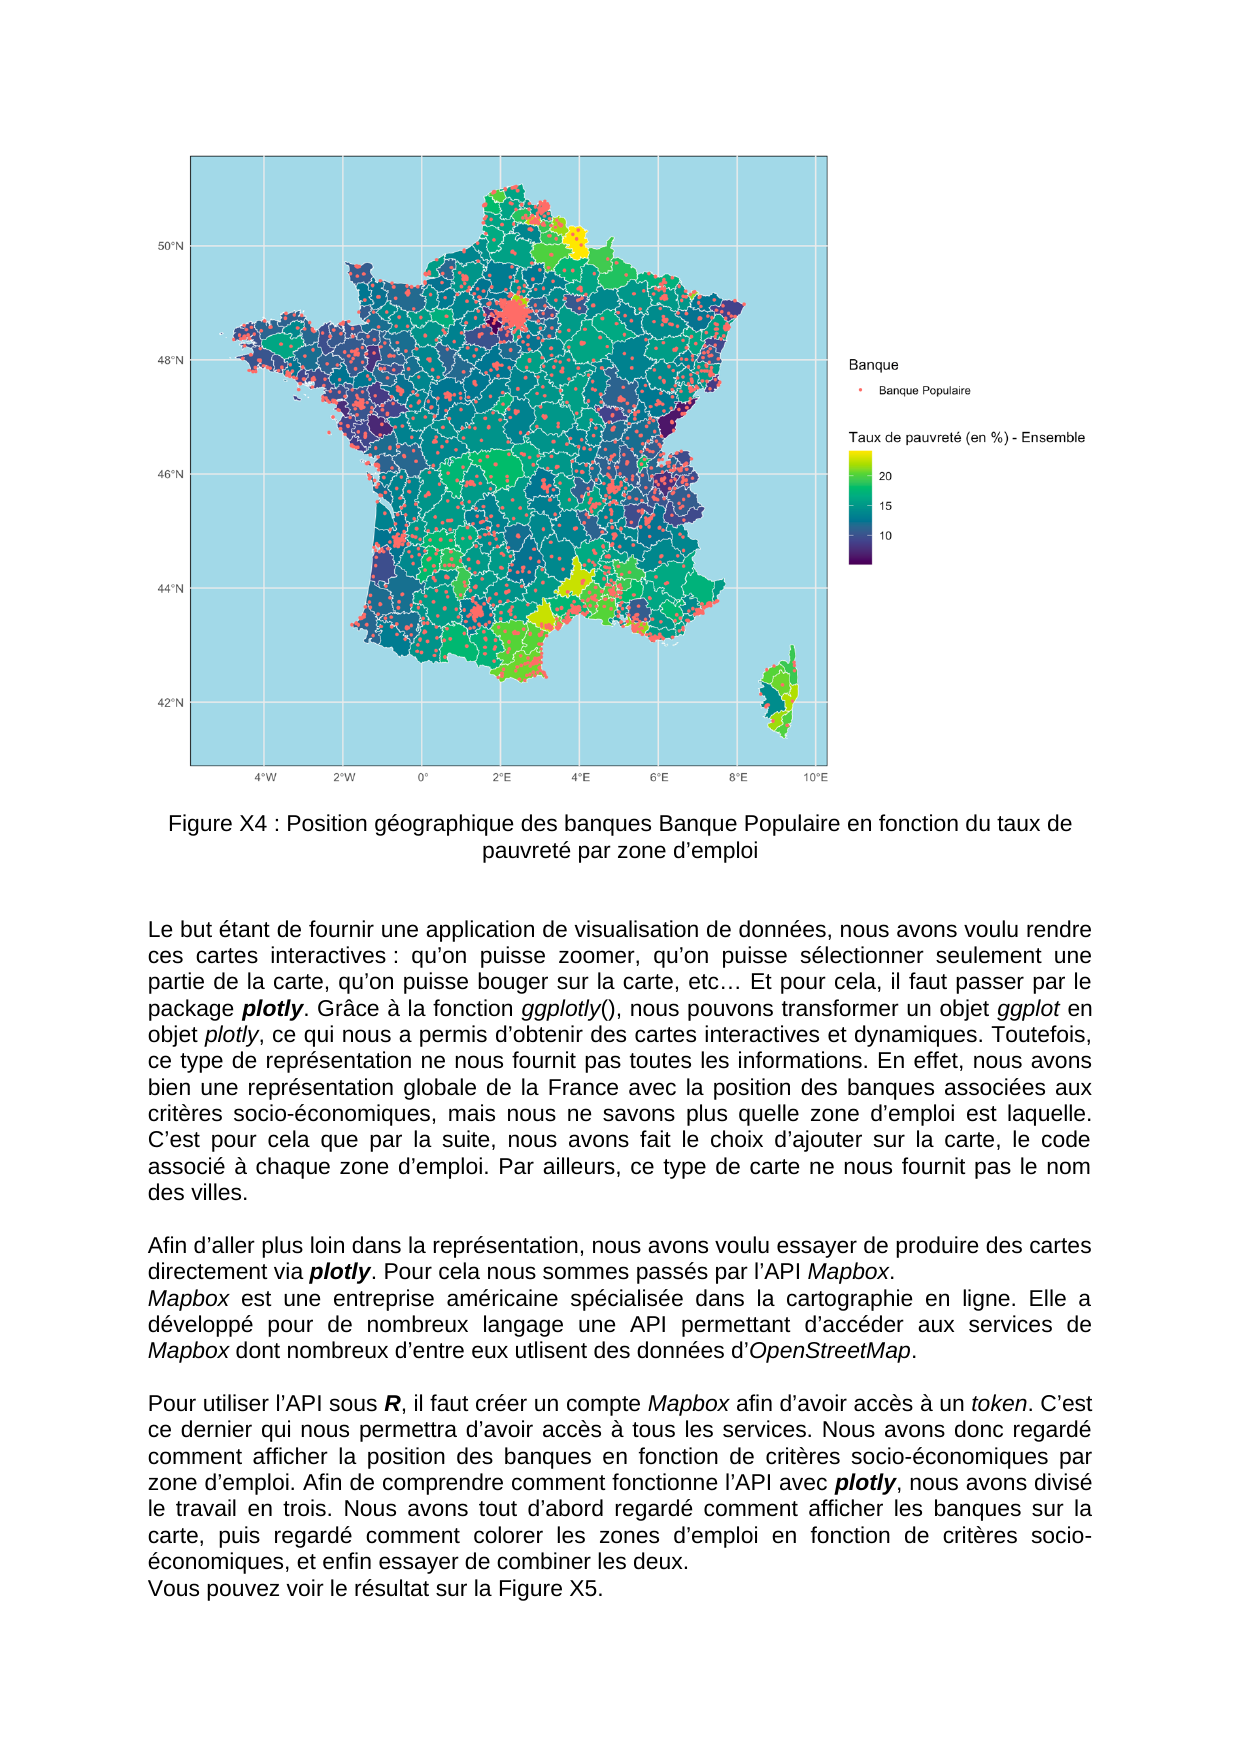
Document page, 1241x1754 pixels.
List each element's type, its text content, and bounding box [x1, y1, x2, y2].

picture [157, 147, 1089, 784]
text Mapbox est une entreprise américaine spécialisée dans la cartographie en ligne. Elle a développé pour de nombreux langage une API permettant d’accéder aux services de Mapbox dont nombreux d’entre eux utlisent des données d’OpenStreetMap. [148, 1284, 1093, 1364]
text Afin d’aller plus loin dans la représentation, nous avons voulu essayer de produire des cartes directement via plotly. Pour cela nous sommes passés par l’API Mapbox. [148, 1232, 1093, 1284]
text Pour utiliser l’API sous R, il faut créer un compte Mapbox afin d’avoir accès à un token. C’est ce dernier qui nous permettra d’avoir accès à tous les services. Nous avons donc regardé comment afficher la position des banques en fonction de critères socio-économiques par zone d’emploi. Afin de comprendre comment fonctionne l’API avec plotly, nous avons divisé le travail en trois. Nous avons tout d’abord regardé comment afficher les banques sur la carte, puis regardé comment colorer les zones d’emploi en fonction de critères socio-économiques, et enfin essayer de combiner les deux. [148, 1390, 1093, 1574]
text Figure X4 : Position géographique des banques Banque Populaire en fonction du taux de pauvreté par zone d’emploi [148, 810, 1093, 863]
text Le but étant de fournir une application de visualisation de données, nous avons voulu rendre ces cartes interactives : qu’on puisse zoomer, qu’on puisse sélectionner seulement une partie de la carte, qu’on puisse bouger sur la carte, etc… Et pour cela, il faut passer par le package plotly. Grâce à la fonction ggplotly(), nous pouvons transformer un objet ggplot en objet plotly, ce qui nous a permis d’obtenir des cartes interactives et dynamiques. Toutefois, ce type de représentation ne nous fournit pas toutes les informations. En effet, nous avons bien une représentation globale de la France avec la position des banques associées aux critères socio-économiques, mais nous ne savons plus quelle zone d’emploi est laquelle. C’est pour cela que par la suite, nous avons fait le choix d’ajouter sur la carte, le code associé à chaque zone d’emploi. Par ailleurs, ce type de carte ne nous fournit pas le nom des villes. [148, 916, 1093, 1206]
text Vous pouvez voir le résultat sur la Figure X5. [148, 1574, 1093, 1601]
